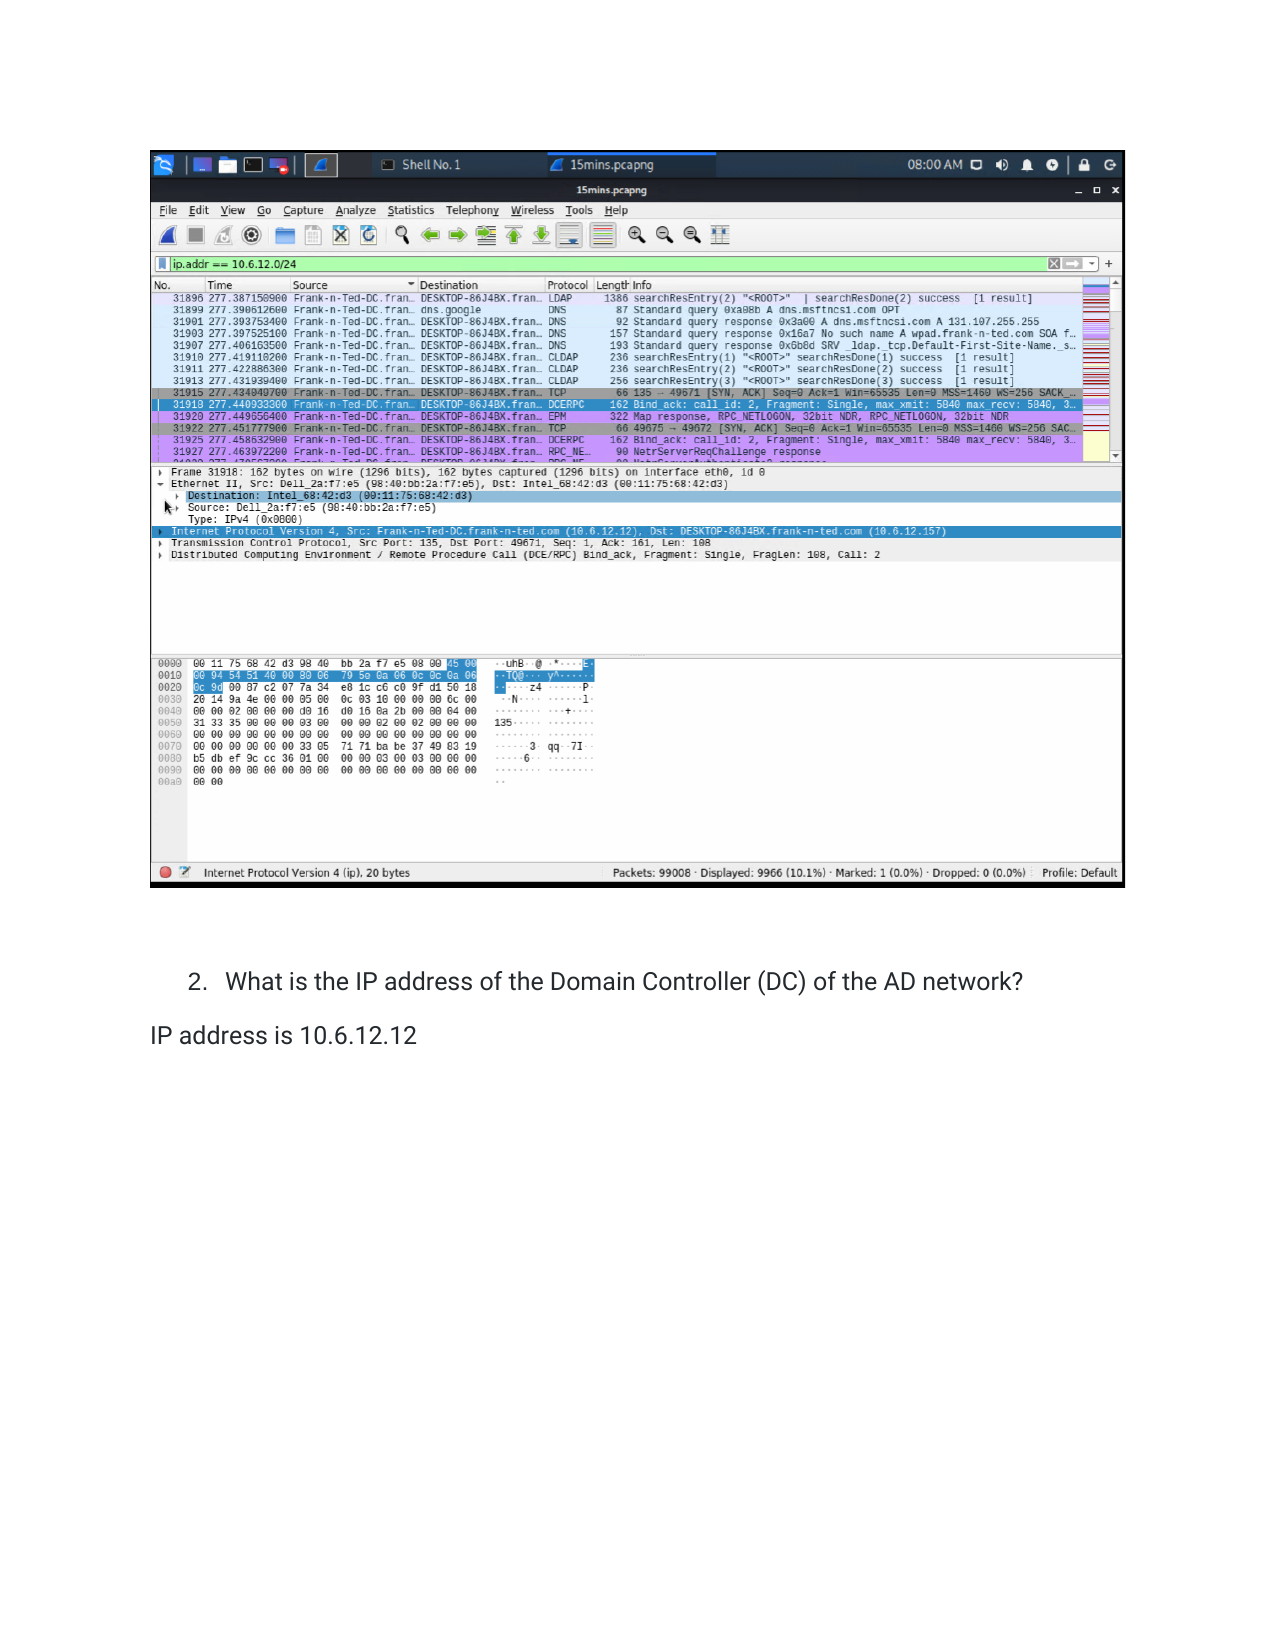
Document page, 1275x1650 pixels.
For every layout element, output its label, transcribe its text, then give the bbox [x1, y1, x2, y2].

picture [150, 150, 1125, 888]
list What is the IP address of the Domain Controller (DC) of the AD network? [187, 967, 1125, 996]
text IP address is 10.6.12.12 [150, 1021, 1125, 1051]
